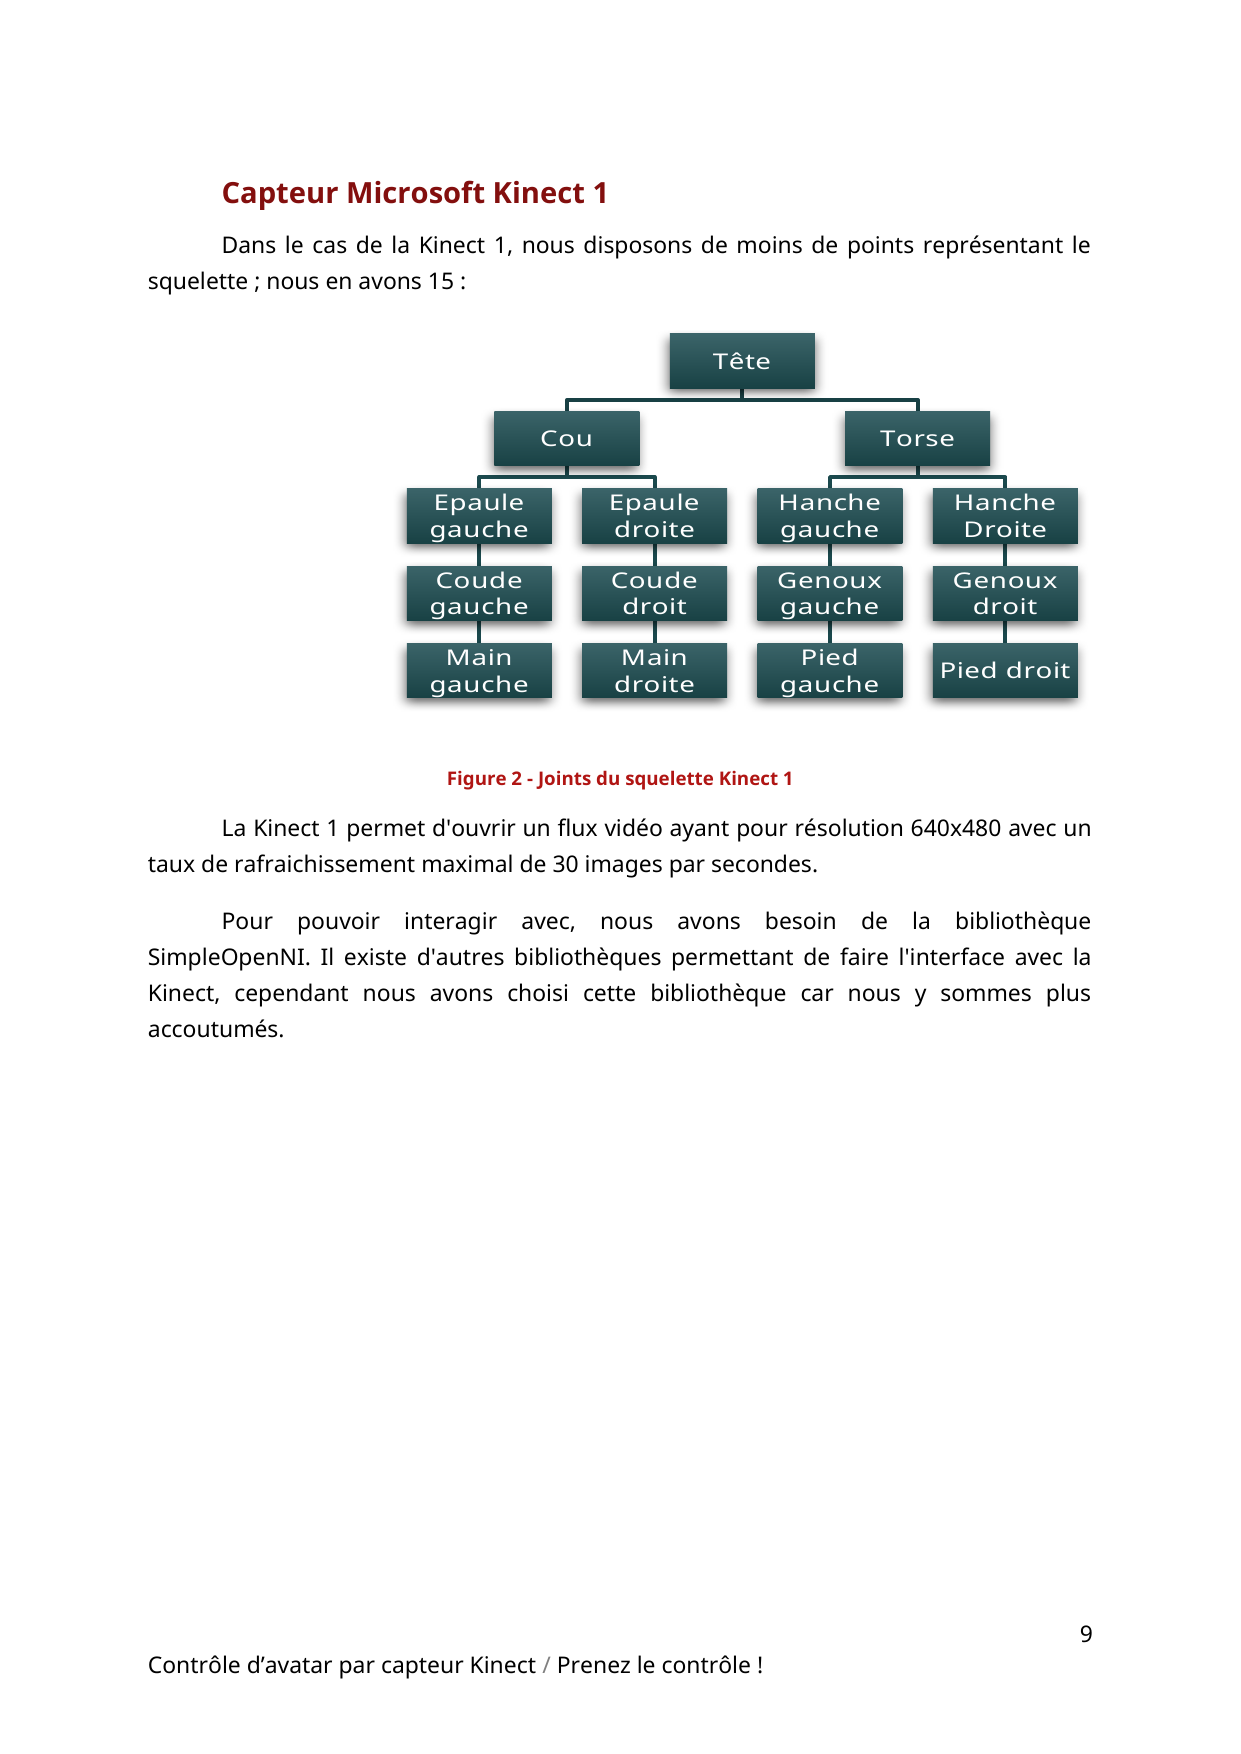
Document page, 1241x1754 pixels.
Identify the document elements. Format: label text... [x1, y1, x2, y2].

text Dans le cas de la Kinect 1, nous disposons de moins de points représentant le squelette ; nous en avons 15 : [148, 229, 1093, 296]
text La Kinect 1 permet d'ouvrir un flux vidéo ayant pour résolution 640x480 avec un taux de rafraichissement maximal de 30 images par secondes. [148, 812, 1093, 879]
text Pour pouvoir interagir avec, nous avons besoin de la bibliothèque SimpleOpenNI. Il existe d'autres bibliothèques permettant de faire l'interface avec la Kinect, cependant nous avons choisi cette bibliothèque car nous y sommes plus accoutumés. [148, 905, 1093, 1044]
subtitle Capteur Microsoft Kinect 1 [148, 173, 1093, 212]
text Figure - Joints du squelette Kinect 1 [148, 766, 1093, 791]
